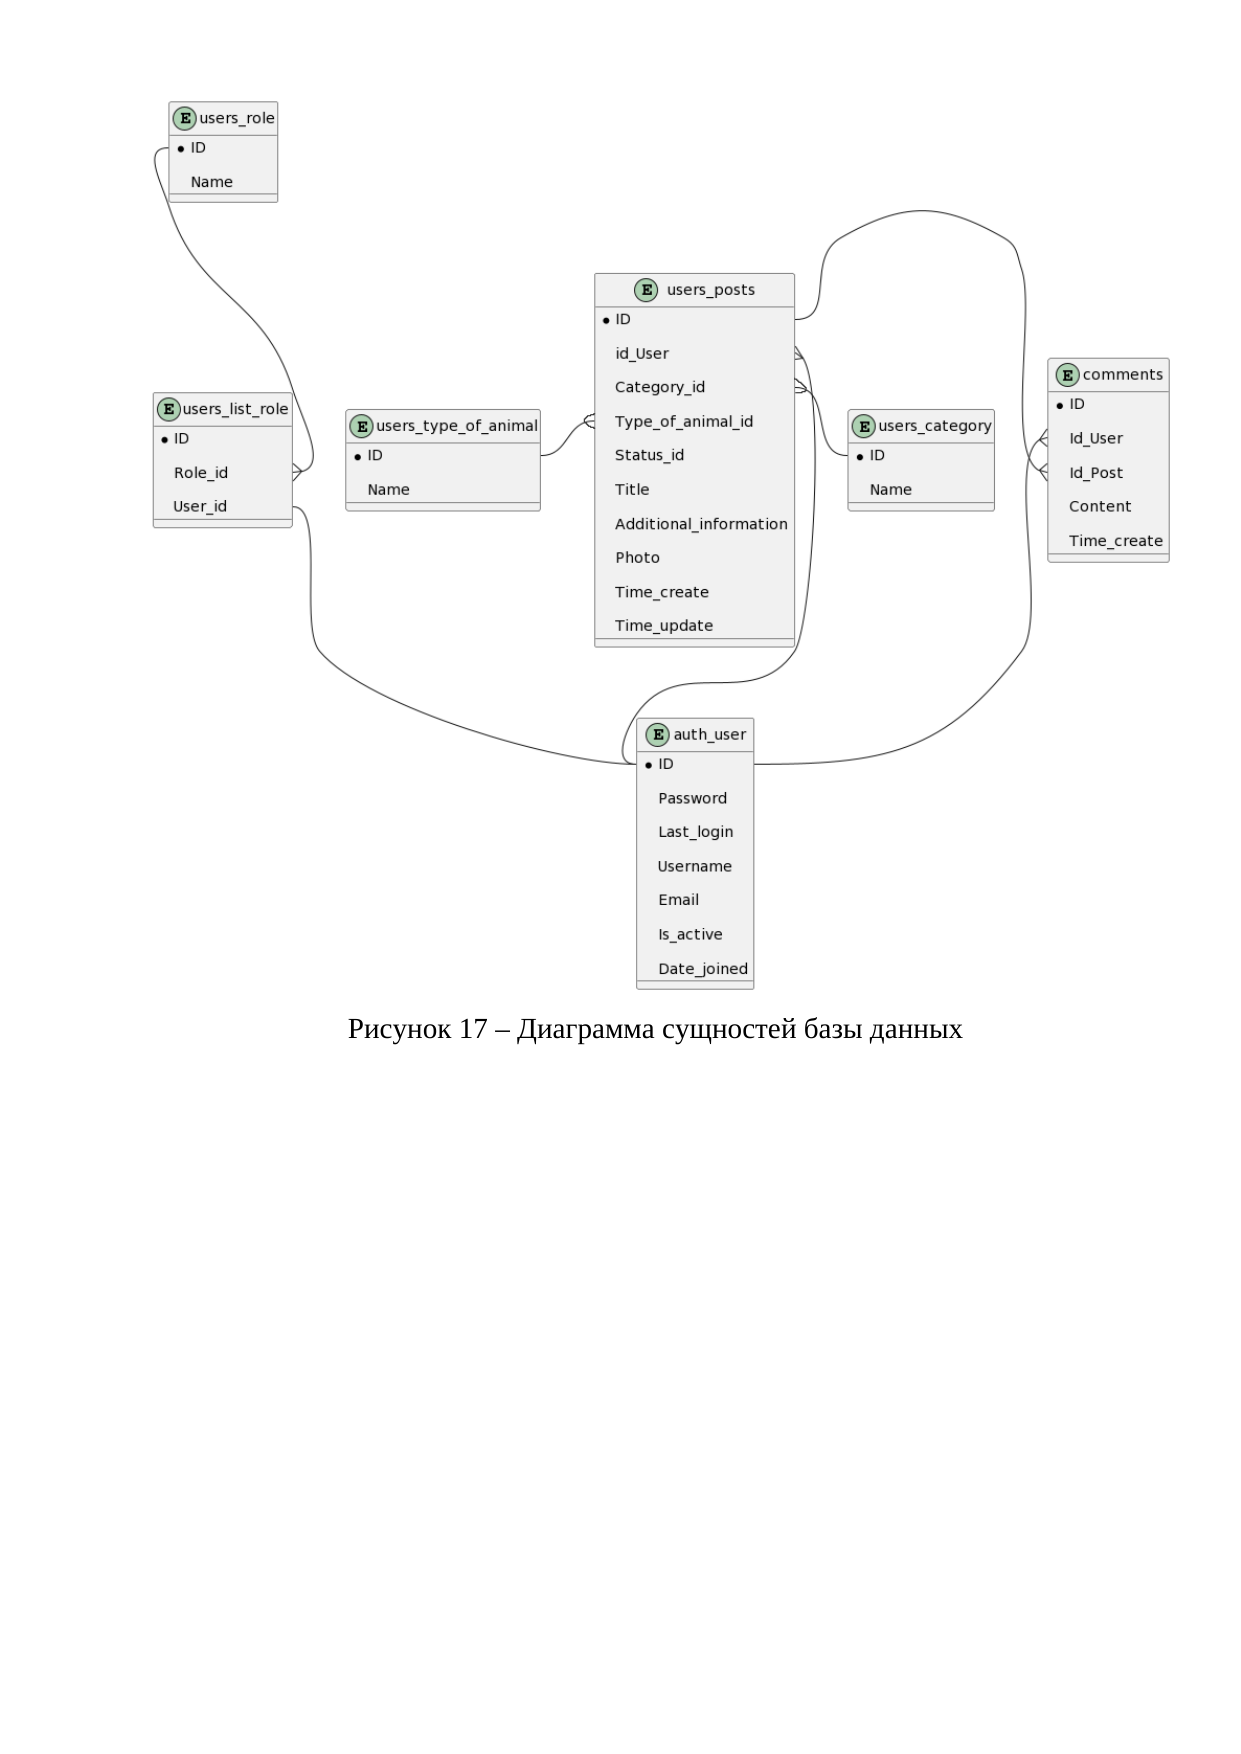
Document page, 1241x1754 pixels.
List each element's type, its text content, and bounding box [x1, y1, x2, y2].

text Рисунок 17 – Диаграмма сущностей базы данных [136, 1011, 1175, 1045]
picture [136, 94, 1175, 995]
